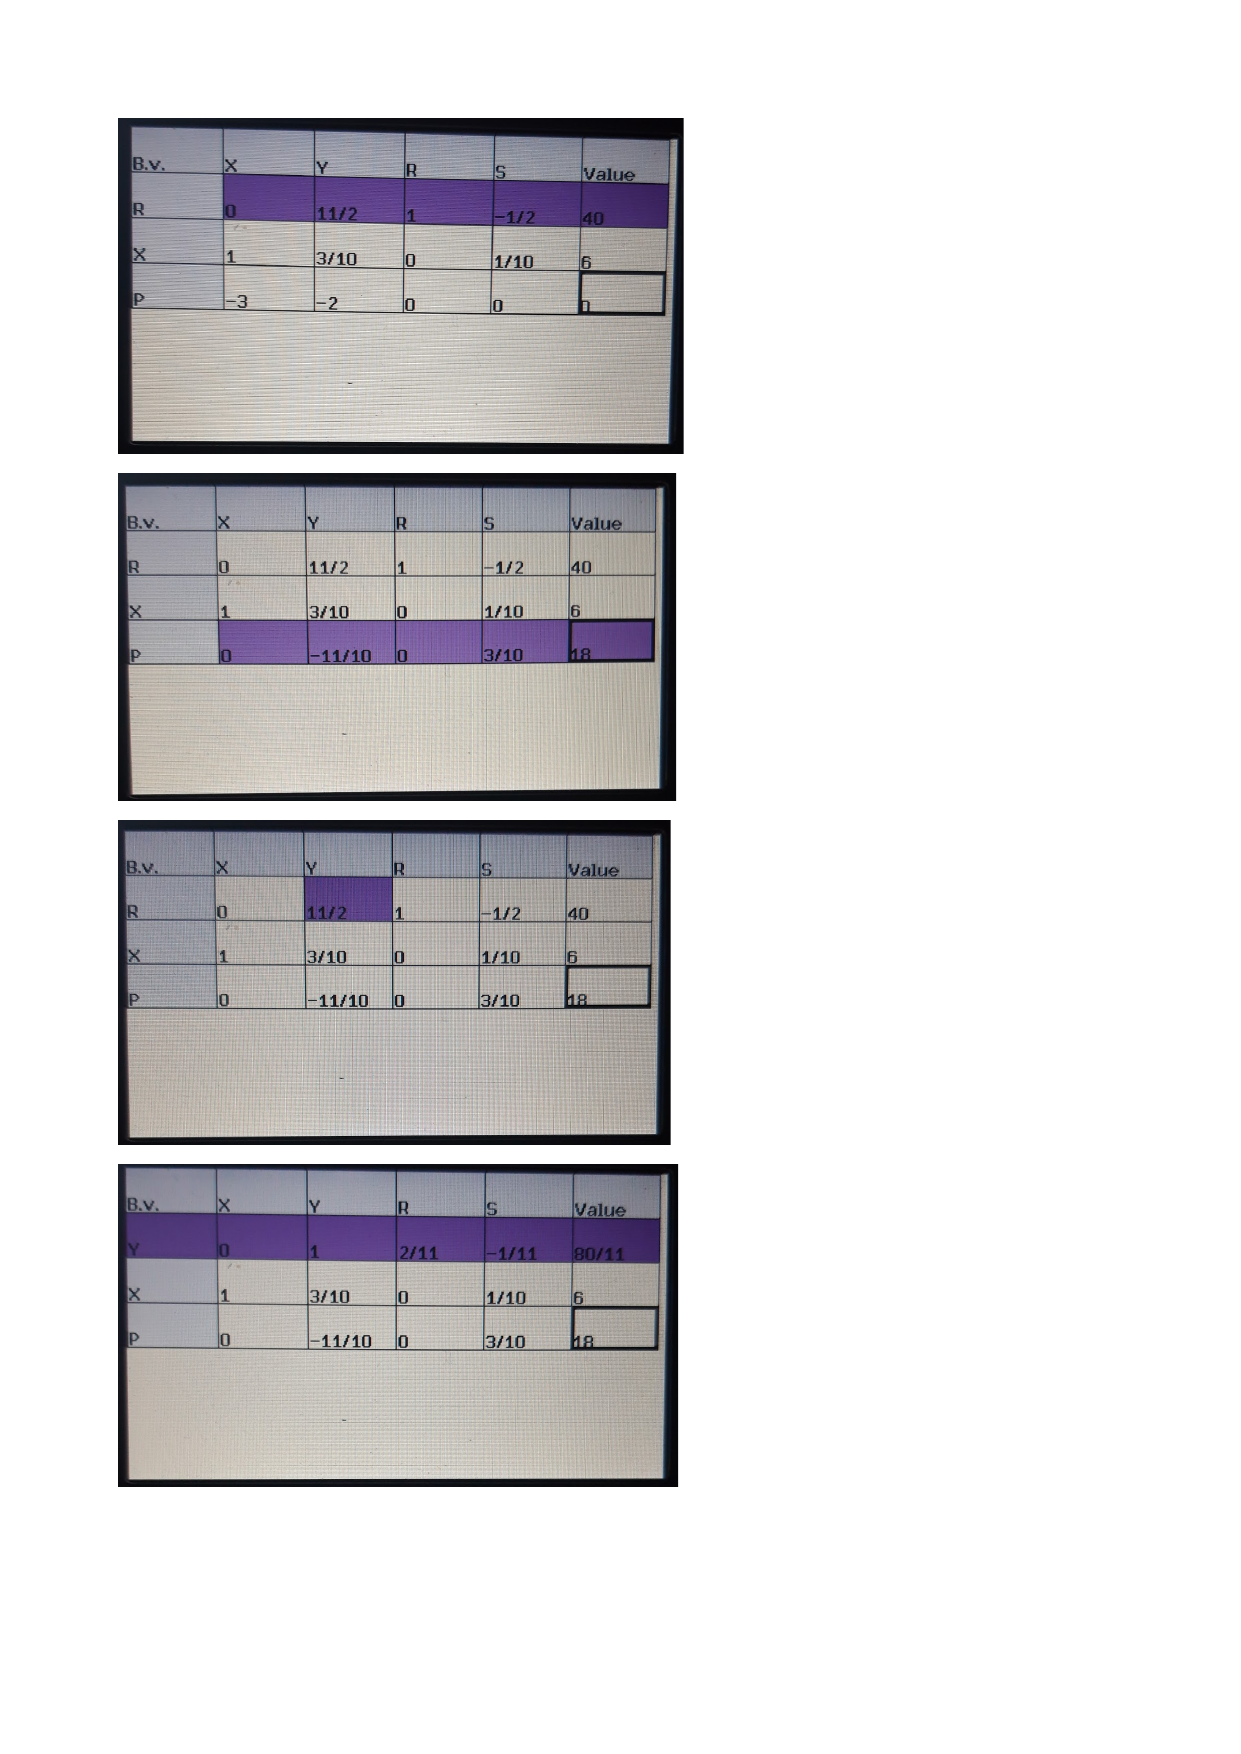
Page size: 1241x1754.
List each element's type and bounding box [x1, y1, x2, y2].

picture [118, 820, 671, 1145]
picture [118, 1164, 679, 1487]
picture [118, 473, 677, 801]
picture [118, 118, 684, 454]
